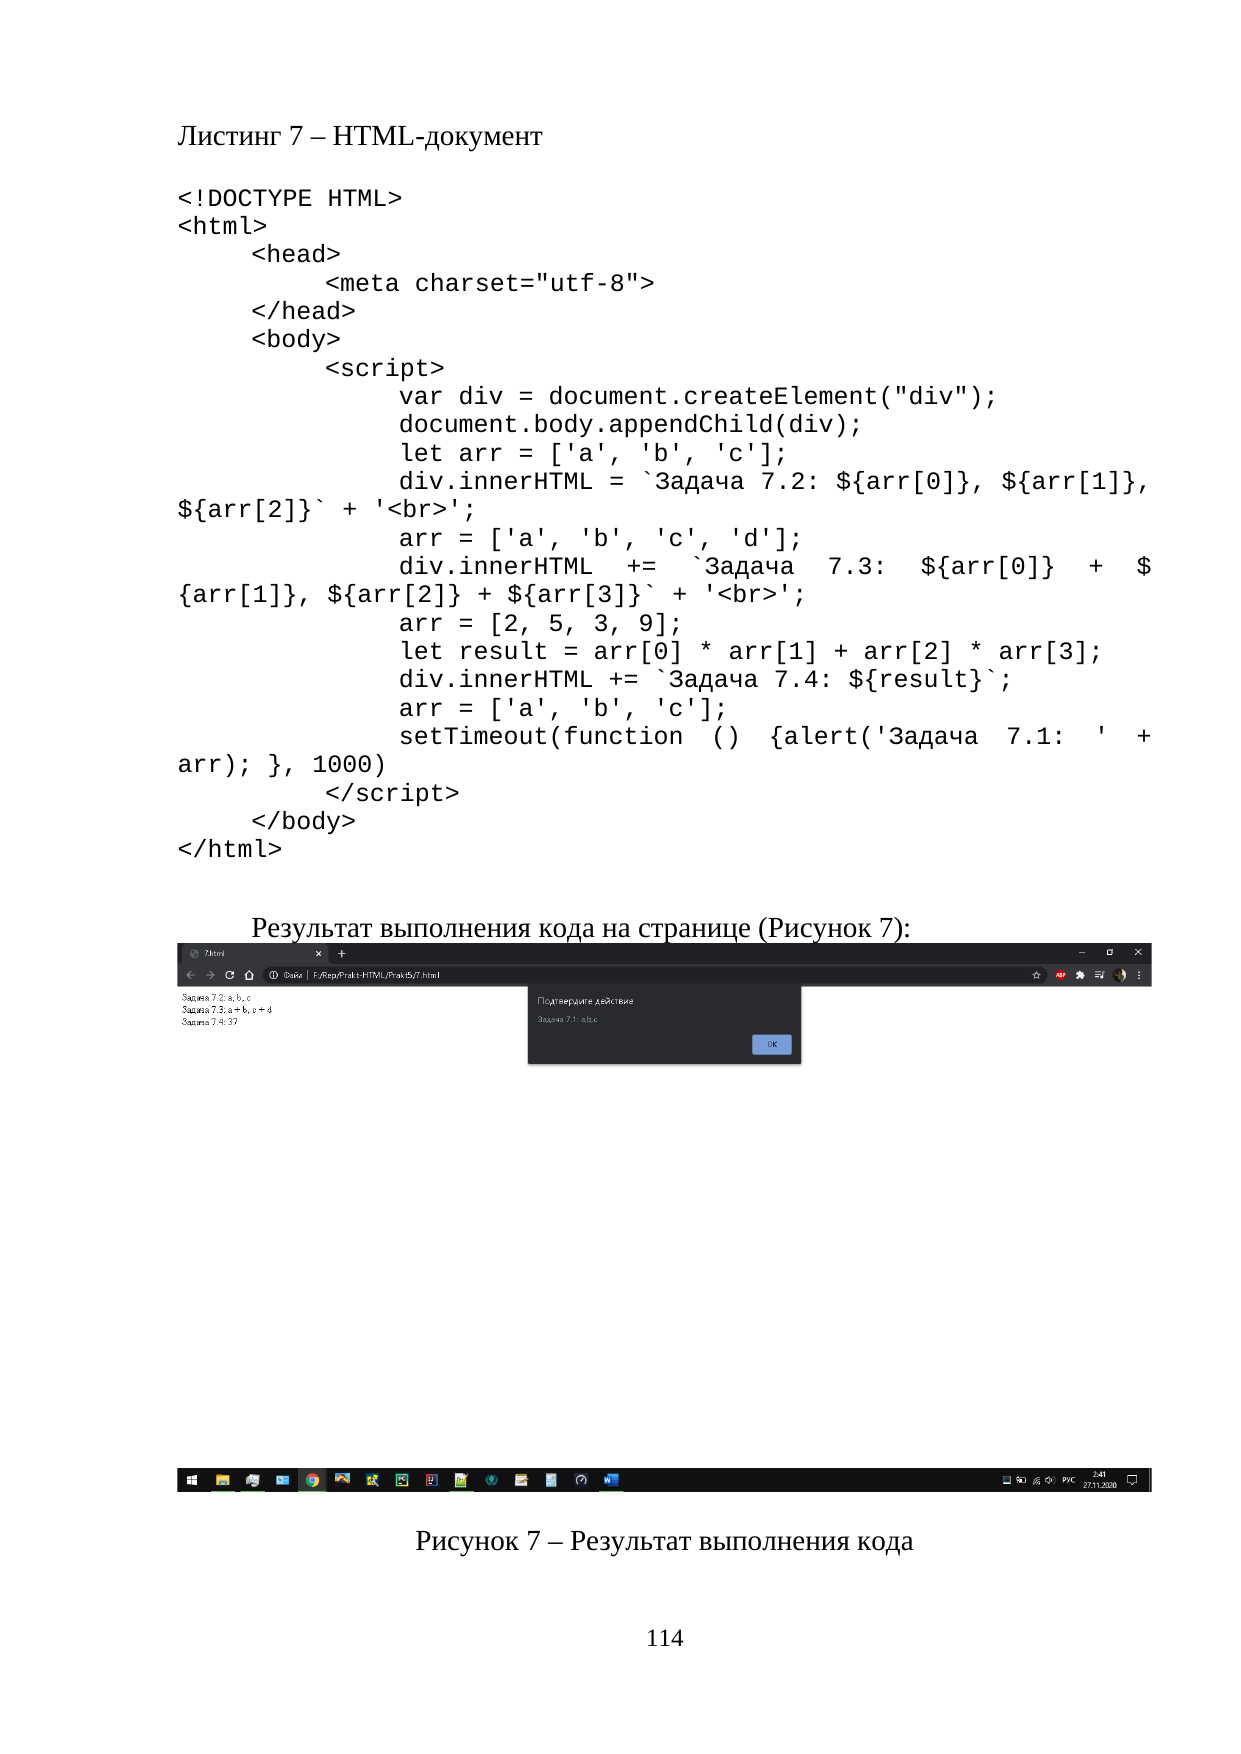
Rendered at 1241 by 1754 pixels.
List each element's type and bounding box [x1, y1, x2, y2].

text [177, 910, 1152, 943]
picture [177, 943, 1152, 1492]
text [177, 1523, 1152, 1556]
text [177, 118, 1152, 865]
